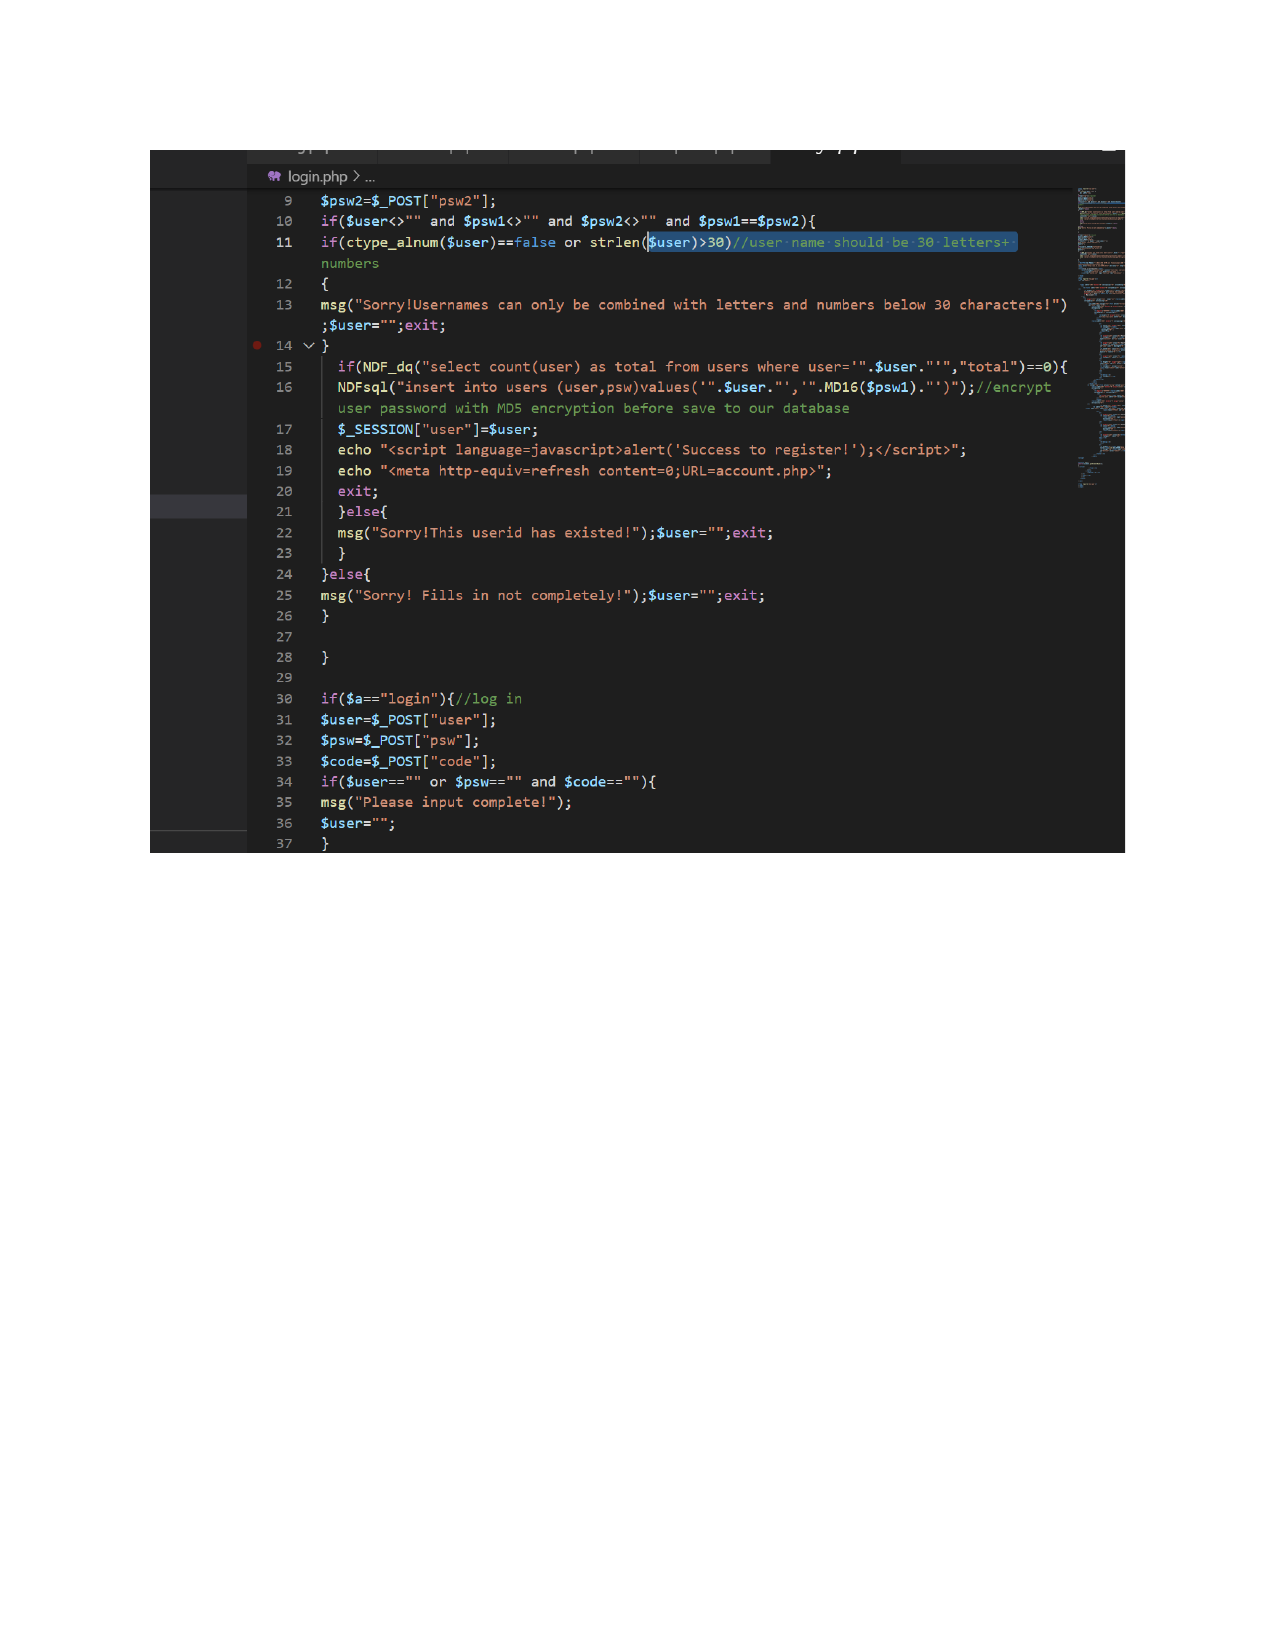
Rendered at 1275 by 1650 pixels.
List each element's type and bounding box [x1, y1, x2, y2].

picture [150, 150, 1125, 853]
